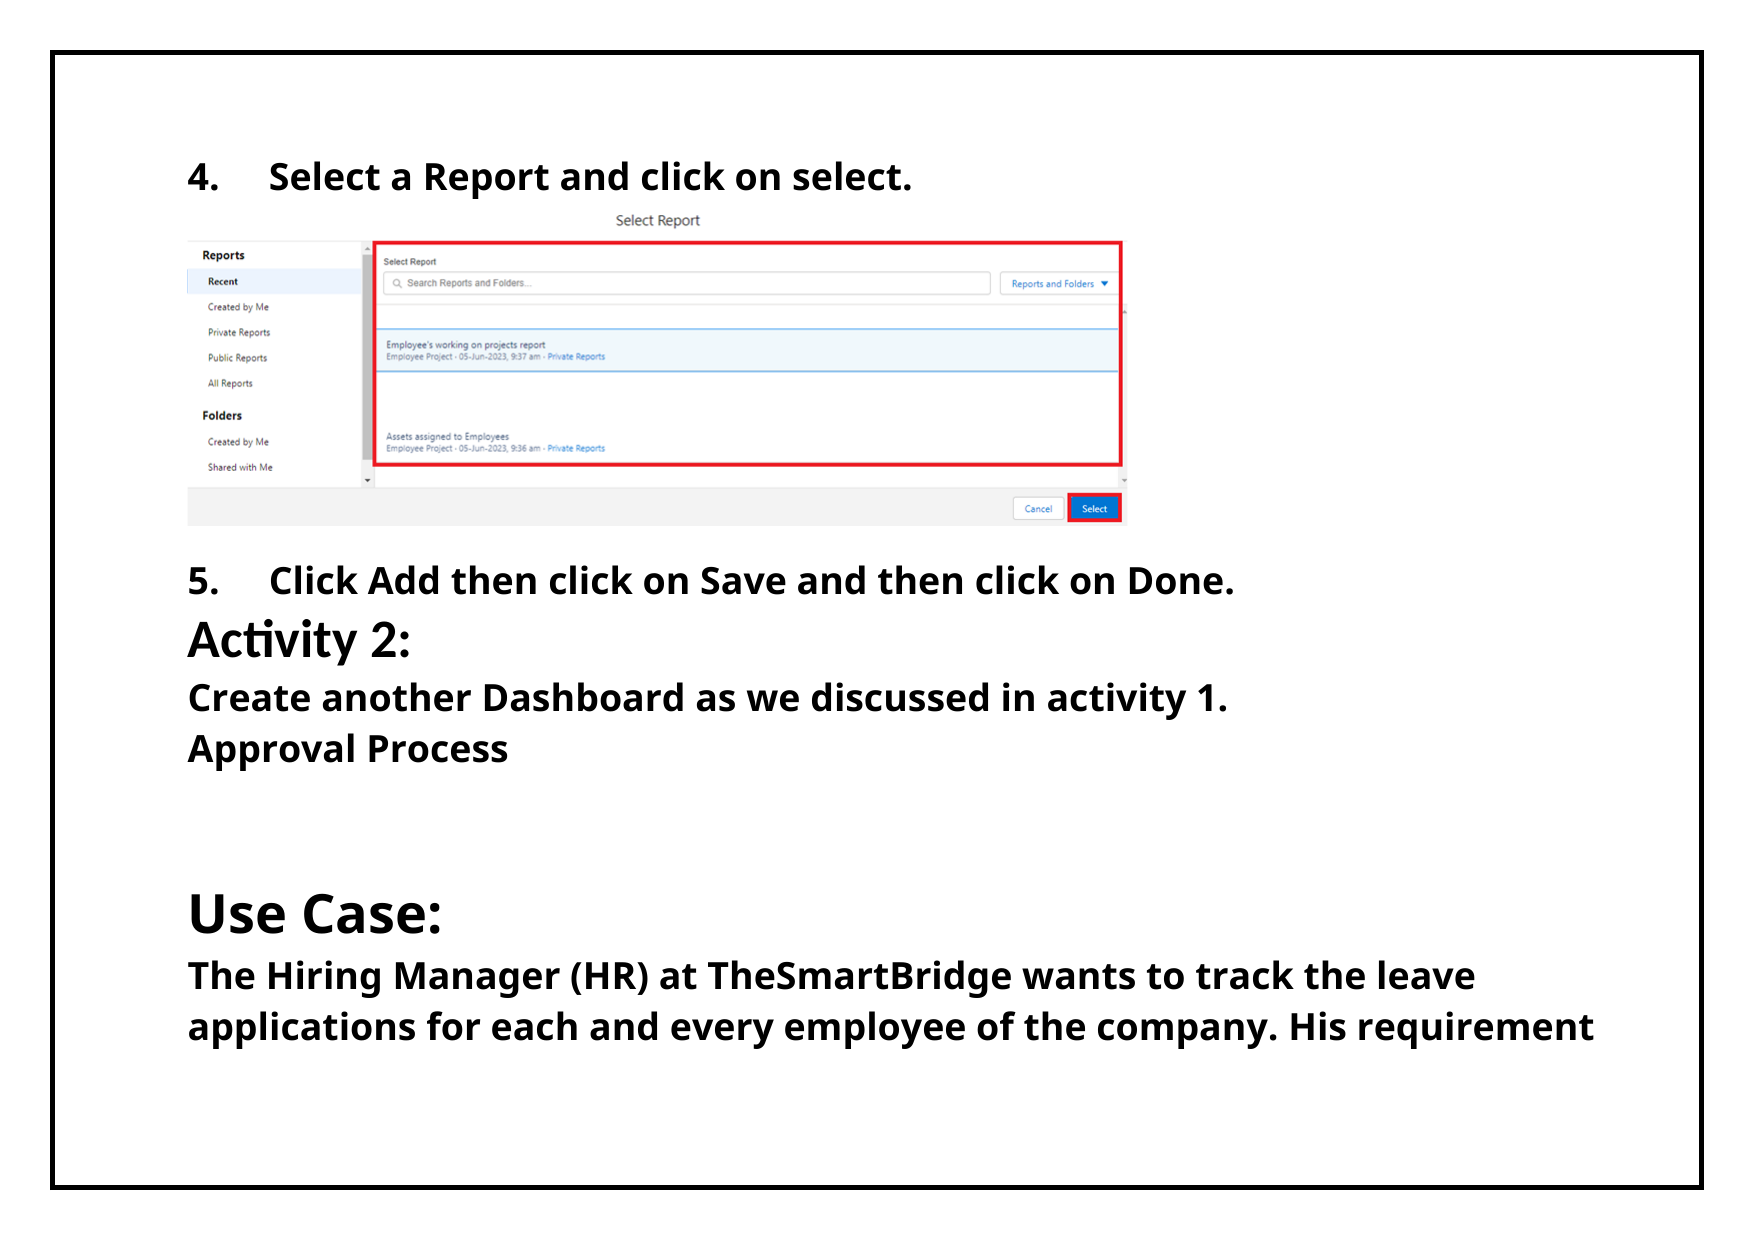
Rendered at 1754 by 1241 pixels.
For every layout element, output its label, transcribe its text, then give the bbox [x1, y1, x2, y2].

text 5. Click Add then click on Save and then click on Done. [187, 554, 1604, 605]
text Activity 2: [187, 605, 1604, 671]
text Approval Process [187, 722, 1604, 773]
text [187, 949, 1604, 1051]
picture [187, 201, 1128, 526]
text Use Case: [187, 875, 1604, 949]
text Create another Dashboard as we discussed in activity 1. [187, 671, 1604, 722]
